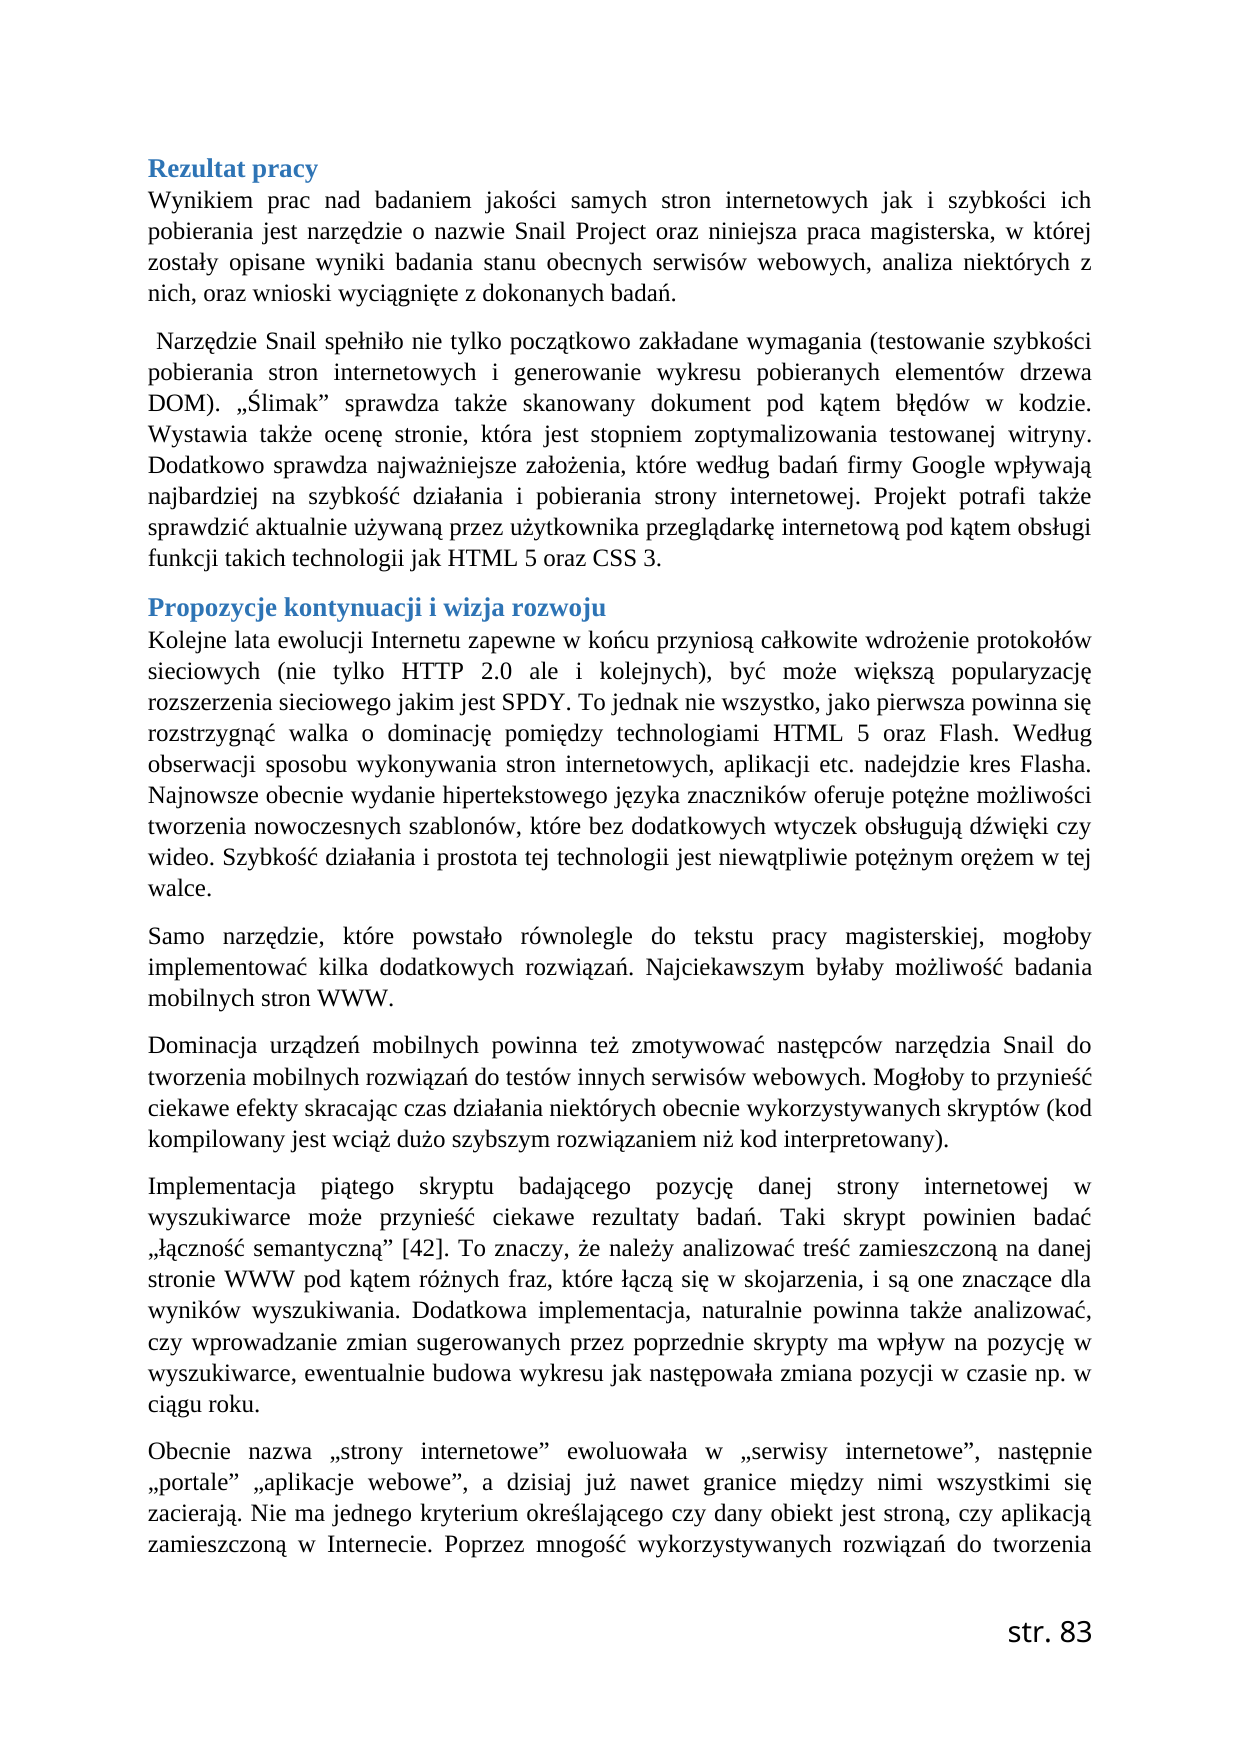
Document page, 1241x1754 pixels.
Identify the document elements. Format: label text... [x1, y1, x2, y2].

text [148, 1436, 1093, 1558]
text Dominacja urządzeń mobilnych powinna też zmotywować następców narzędzia Snail do tworzenia mobilnych rozwiązań do testów innych serwisów webowych. Mogłoby to przynieść ciekawe efekty skracając czas działania niektórych obecnie wykorzystywanych skryptów (kod kompilowany jest wciąż dużo szybszym rozwiązaniem niż kod interpretowany). [148, 1031, 1093, 1152]
subtitle Rezultat pracy [148, 152, 1093, 183]
text Kolejne lata ewolucji Internetu zapewne w końcu przyniosą całkowite wdrożenie protokołów sieciowych (nie tylko HTTP 2.0 ale i kolejnych), być może większą popularyzację rozszerzenia sieciowego jakim jest SPDY. To jednak nie wszystko, jako pierwsza powinna się rozstrzygnąć walka o dominację pomiędzy technologiami HTML 5 oraz Flash. Według obserwacji sposobu wykonywania stron internetowych, aplikacji etc. nadejdzie kres Flasha. Najnowsze obecnie wydanie hipertekstowego języka znaczników oferuje potężne możliwości tworzenia nowoczesnych szablonów, które bez dodatkowych wtyczek obsługują dźwięki czy wideo. Szybkość działania i prostota tej technologii jest niewątpliwie potężnym orężem w tej walce. [148, 625, 1093, 902]
text Narzędzie Snail spełniło nie tylko początkowo zakładane wymagania (testowanie szybkości pobierania stron internetowych i generowanie wykresu pobieranych elementów drzewa DOM). „Ślimak” sprawdza także skanowany dokument pod kątem błędów w kodzie. Wystawia także ocenę stronie, która jest stopniem zoptymalizowania testowanej witryny. Dodatkowo sprawdza najważniejsze założenia, które według badań firmy Google wpływają najbardziej na szybkość działania i pobierania strony internetowej. Projekt potrafi także sprawdzić aktualnie używaną przez użytkownika przeglądarkę internetową pod kątem obsługi funkcji takich technologii jak HTML 5 oraz CSS 3. [148, 326, 1093, 572]
text Wynikiem prac nad badaniem jakości samych stron internetowych jak i szybkości ich pobierania jest narzędzie o nazwie Snail Project oraz niniejsza praca magisterska, w której zostały opisane wyniki badania stanu obecnych serwisów webowych, analiza niektórych z nich, oraz wnioski wyciągnięte z dokonanych badań. [148, 185, 1093, 307]
subtitle Propozycje kontynuacji i wizja rozwoju [148, 591, 1093, 622]
text Implementacja piątego skryptu badającego pozycję danej strony internetowej w wyszukiwarce może przynieść ciekawe rezultaty badań. Taki skrypt powinien badać „łączność semantyczną” [42]. To znaczy, że należy analizować treść zamieszczoną na danej stronie WWW pod kątem różnych fraz, które łączą się w skojarzenia, i są one znaczące dla wyników wyszukiwania. Dodatkowa implementacja, naturalnie powinna także analizować, czy wprowadzanie zmian sugerowanych przez poprzednie skrypty ma wpływ na pozycję w wyszukiwarce, ewentualnie budowa wykresu jak następowała zmiana pozycji w czasie np. w ciągu roku. [148, 1171, 1093, 1417]
text Samo narzędzie, które powstało równolegle do tekstu pracy magisterskiej, mogłoby implementować kilka dodatkowych rozwiązań. Najciekawszym byłaby możliwość badania mobilnych stron WWW. [148, 921, 1093, 1012]
